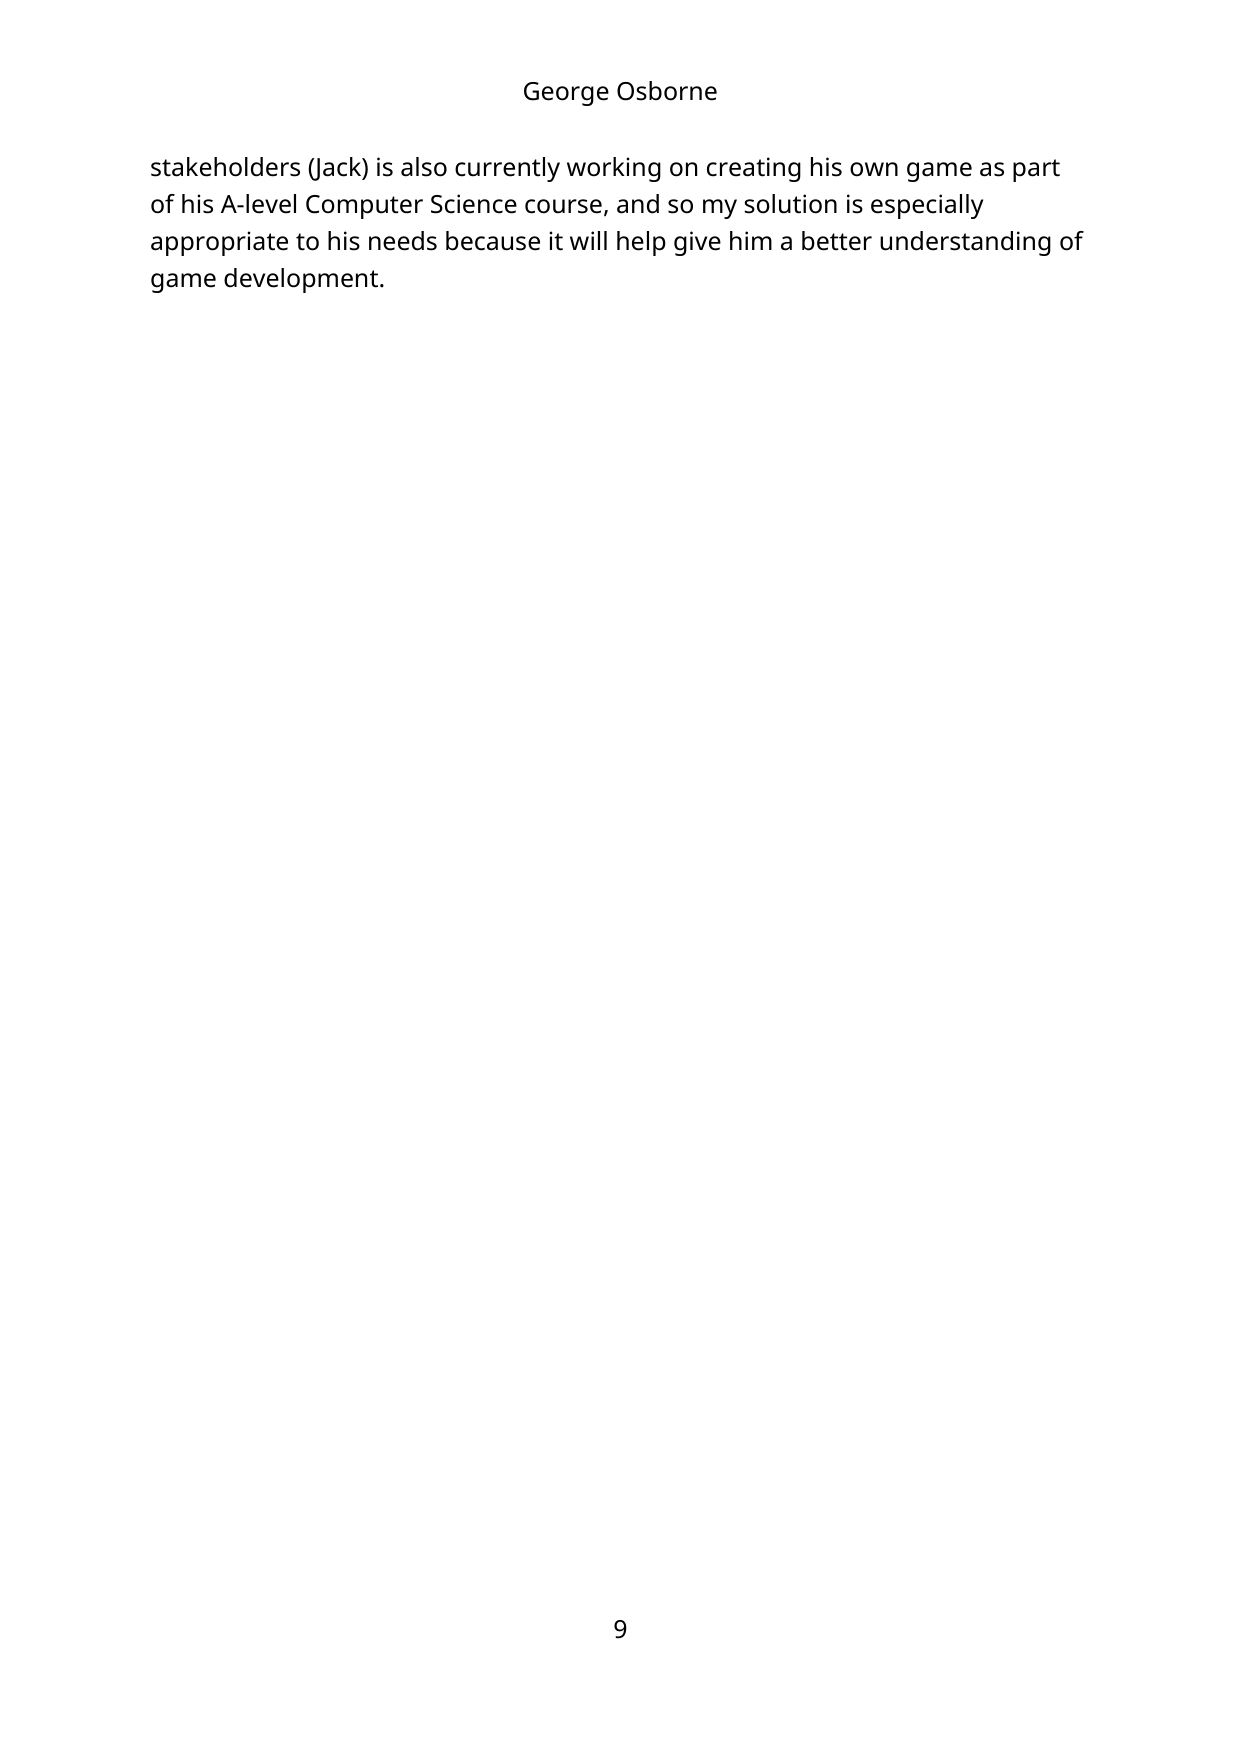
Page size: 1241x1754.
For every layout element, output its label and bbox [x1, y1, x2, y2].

text [150, 150, 1090, 294]
